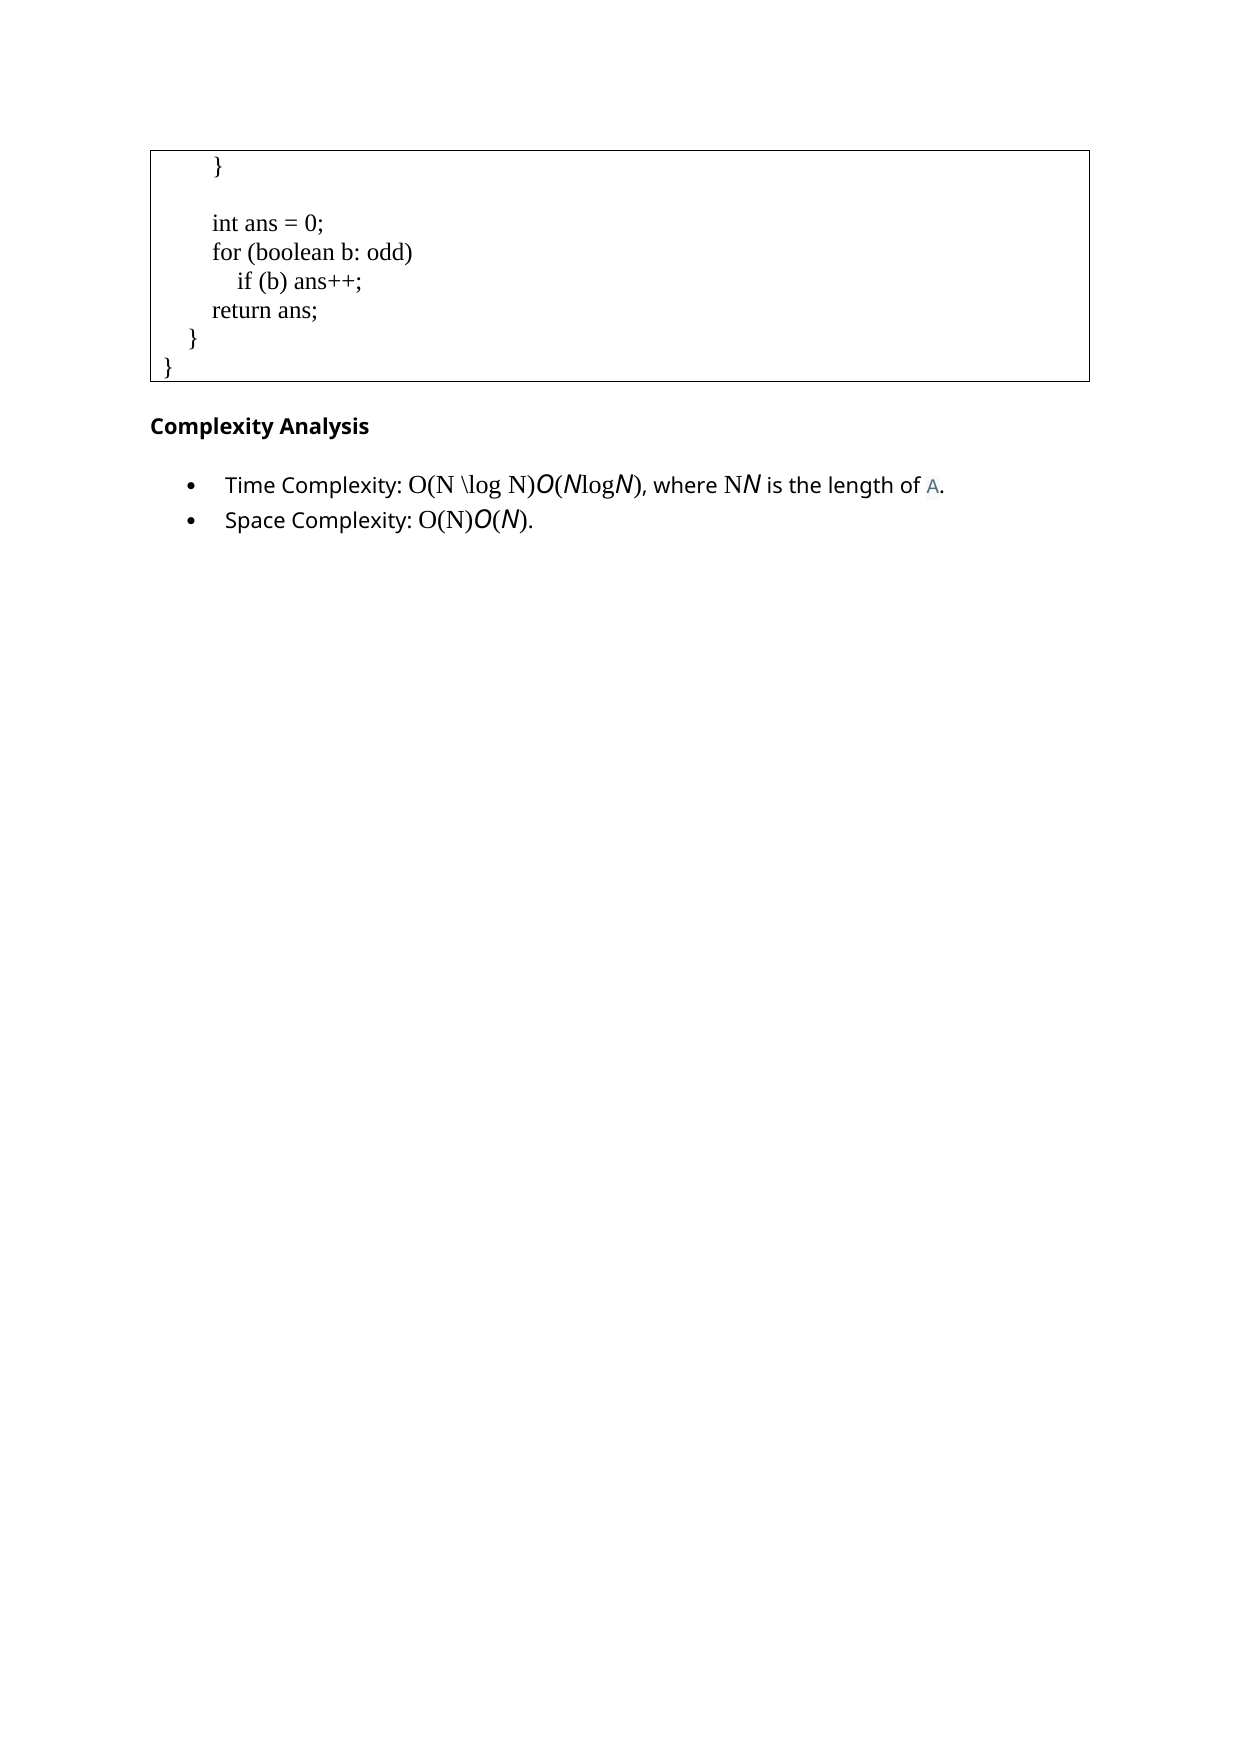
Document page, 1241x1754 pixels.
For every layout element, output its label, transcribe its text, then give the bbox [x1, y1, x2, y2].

list Time Complexity: O(N \log N)O(NlogN), where NN is the length of A. [187, 466, 1090, 501]
text Complexity Analysis [150, 411, 1090, 441]
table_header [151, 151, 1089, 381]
list Space Complexity: O(N)O(N). [187, 501, 1090, 537]
